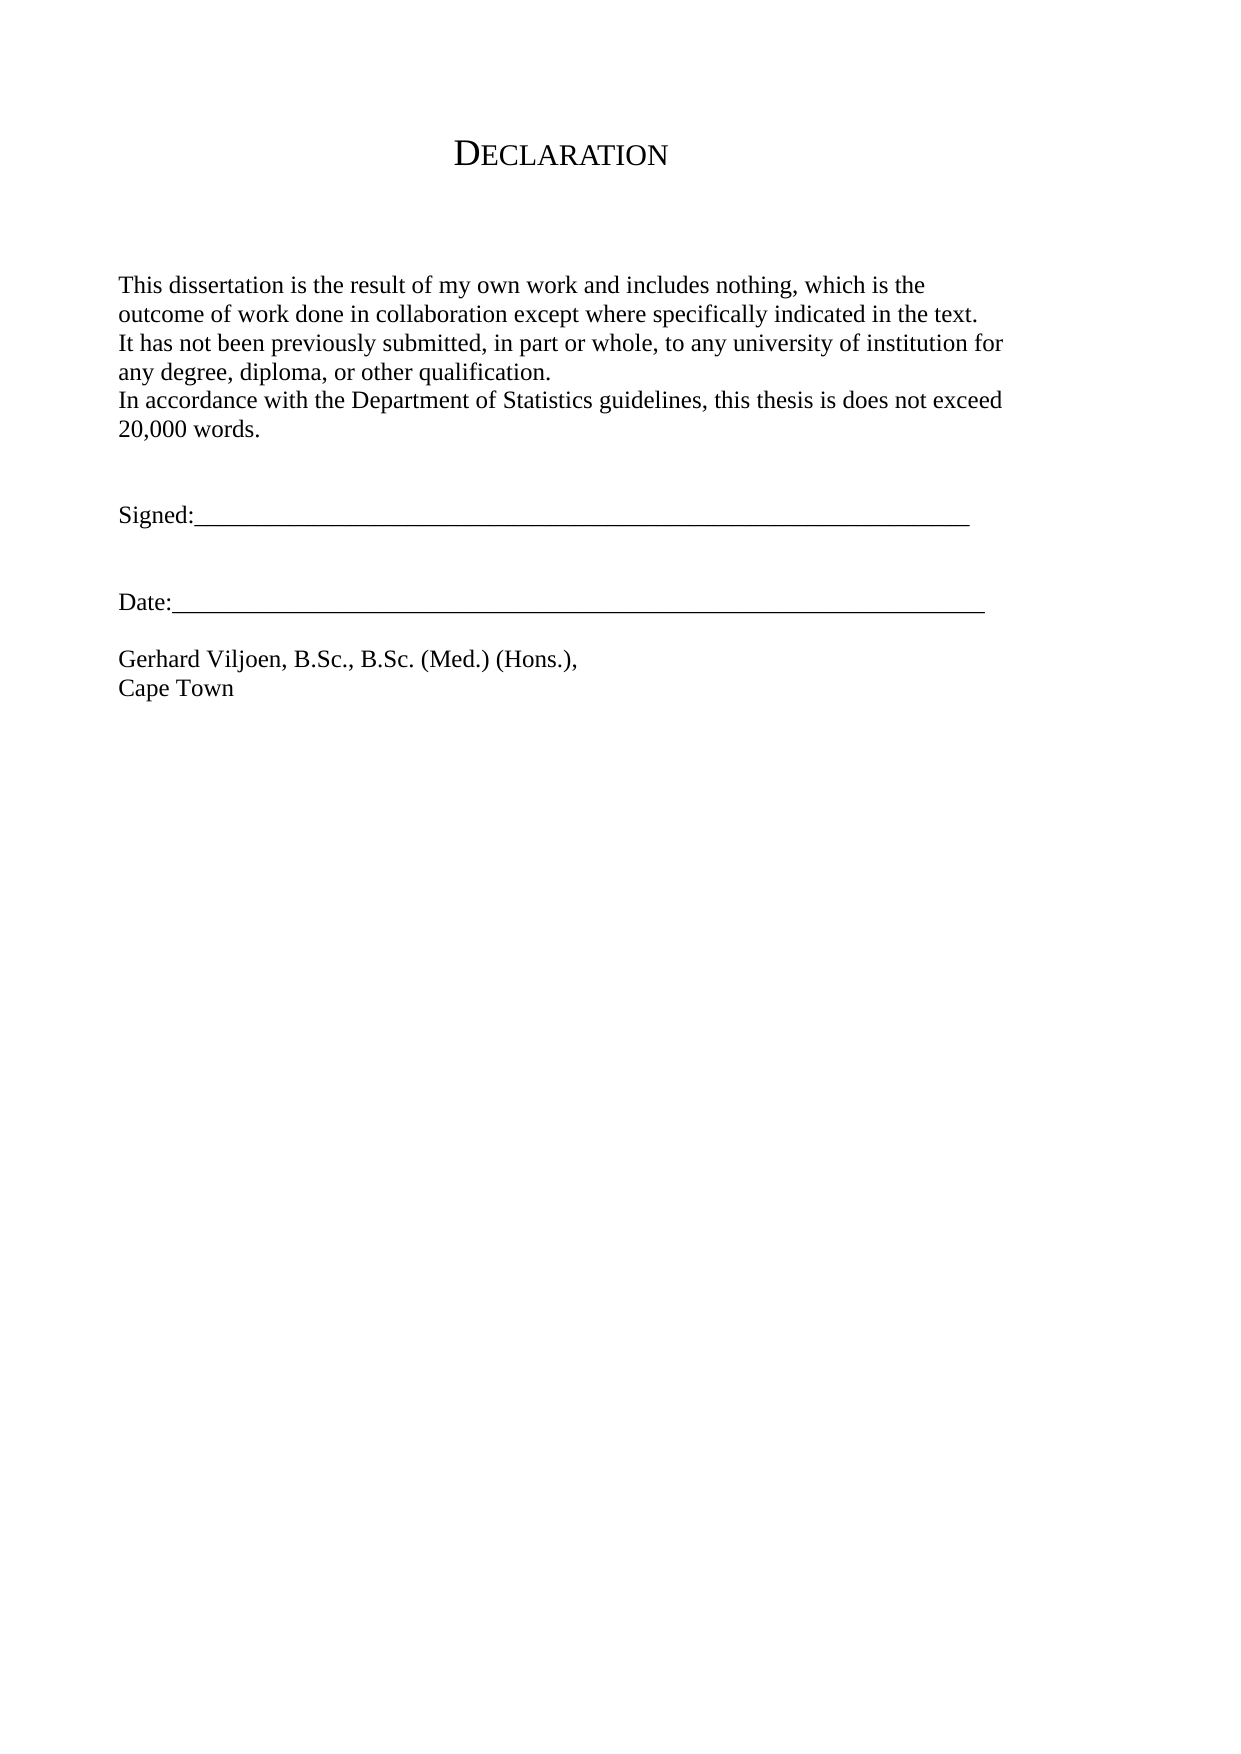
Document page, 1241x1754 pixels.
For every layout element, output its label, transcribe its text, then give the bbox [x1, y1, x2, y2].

text It has not been previously submitted, in part or whole, to any university of institution for any degree, diploma, or other qualification. [118, 328, 1004, 386]
text In accordance with the Department of Statistics guidelines, this thesis is does not exceed 20,000 words. [118, 386, 1004, 443]
text Cape Town [118, 673, 1004, 702]
text This dissertation is the result of my own work and includes nothing, which is the outcome of work done in collaboration except where specifically indicated in the text. [118, 271, 1004, 328]
text Date:_________________________________________________________________ [118, 587, 1004, 616]
text , B.Sc., B.Sc. (Med.) (Hons.), [118, 644, 1004, 673]
text Signed:______________________________________________________________ [118, 501, 1004, 529]
subtitle Declaration [118, 131, 1004, 174]
